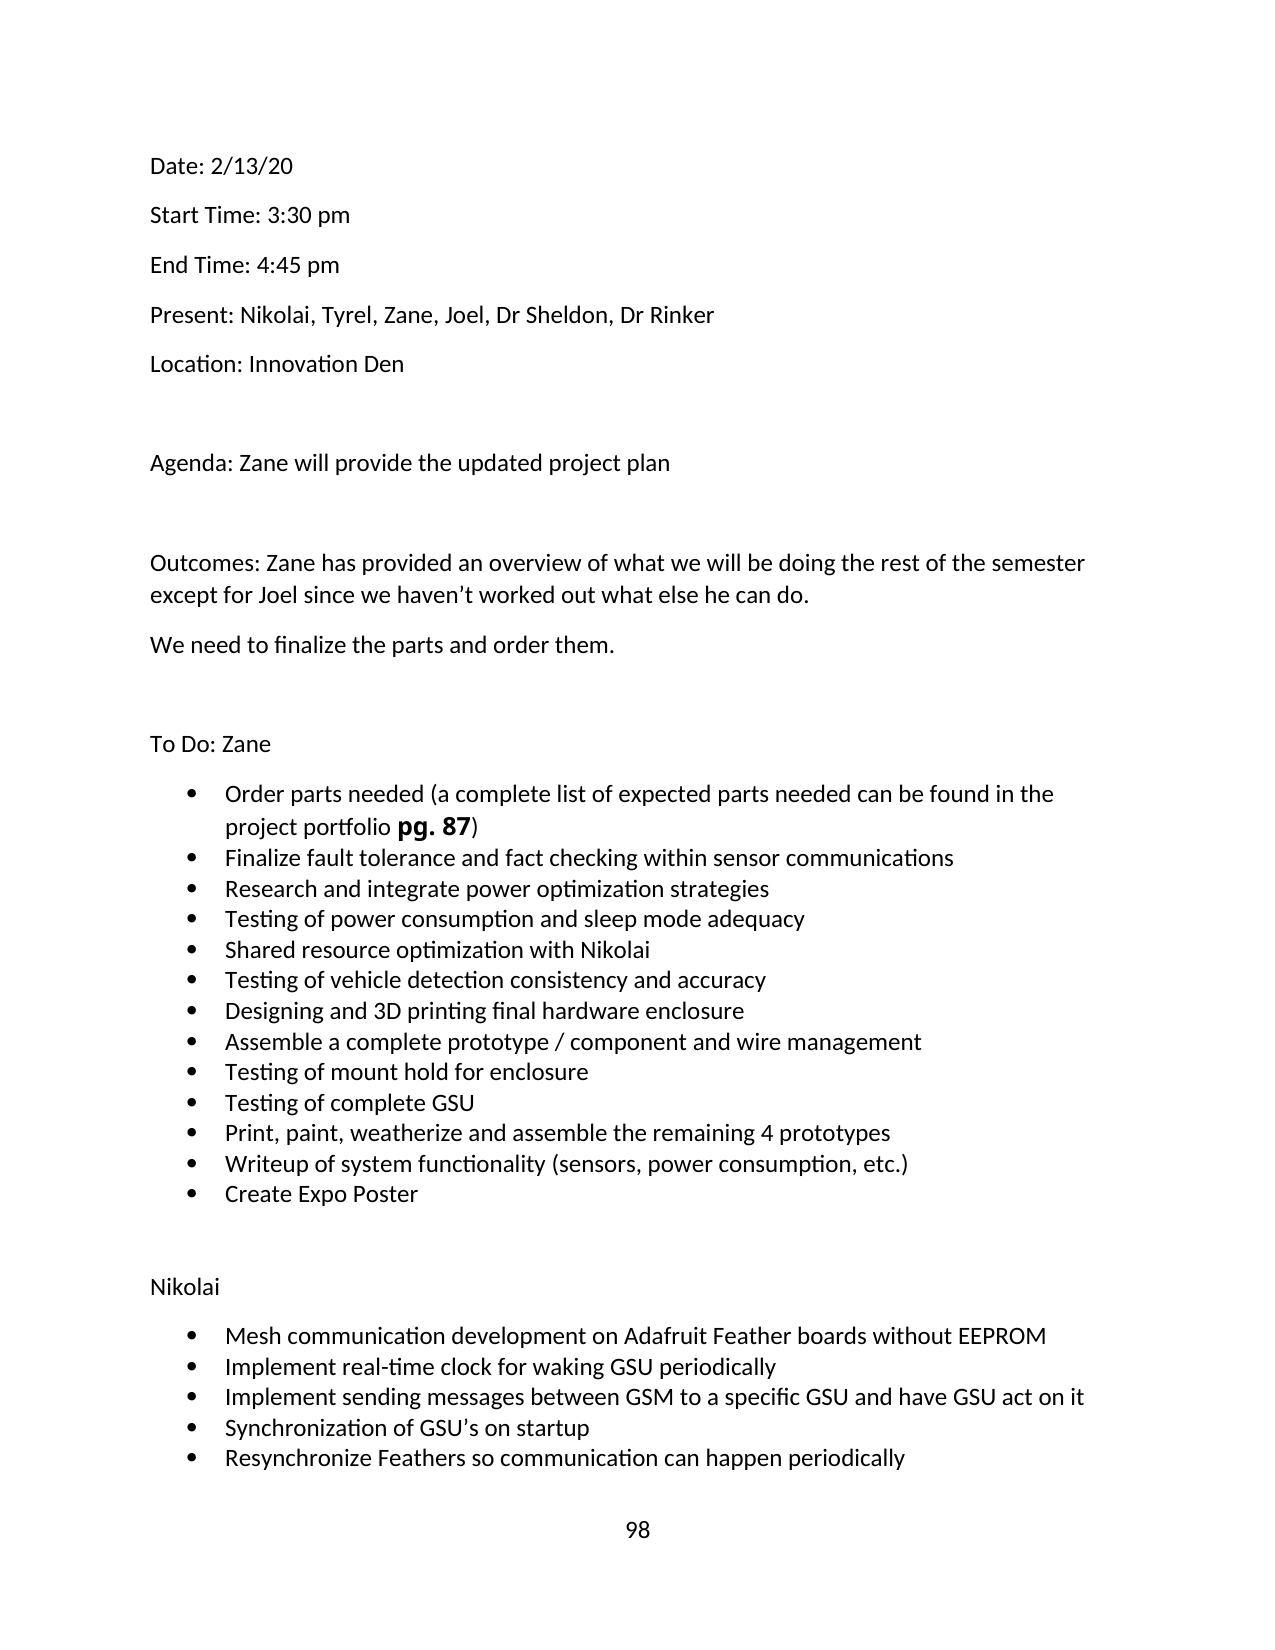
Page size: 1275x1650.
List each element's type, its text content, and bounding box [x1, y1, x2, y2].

text Start Time: 3:30 pm [150, 199, 1125, 230]
list Testing of vehicle detection consistency and accuracy [187, 964, 1125, 995]
text Location: Innovation Den [150, 348, 1125, 379]
list Synchronization of GSU’s on startup [187, 1412, 1125, 1442]
list Order parts needed (a complete list of expected parts needed can be found in the project portfolio pg. 87) [187, 778, 1125, 842]
list Testing of power consumption and sleep mode adequacy [187, 903, 1125, 934]
list Assemble a complete prototype / component and wire management [187, 1026, 1125, 1056]
text To Do: Zane [150, 728, 1125, 759]
text Date: 2/13/20 [150, 150, 1125, 181]
list Implement real-time clock for waking GSU periodically [187, 1351, 1125, 1381]
list Testing of complete GSU [187, 1087, 1125, 1117]
list Testing of mount hold for enclosure [187, 1056, 1125, 1087]
text Agenda: Zane will provide the updated project plan [150, 447, 1125, 478]
list Resynchronize Feathers so communication can happen periodically [187, 1442, 1125, 1473]
list Writeup of system functionality (sensors, power consumption, etc.) [187, 1148, 1125, 1178]
text Present: Nikolai, Tyrel, Zane, Joel, Dr Sheldon, Dr Rinker [150, 299, 1125, 329]
text End Time: 4:45 pm [150, 249, 1125, 280]
list Finalize fault tolerance and fact checking within sensor communications [187, 842, 1125, 873]
list Research and integrate power optimization strategies [187, 873, 1125, 903]
list Designing and 3D printing final hardware enclosure [187, 995, 1125, 1026]
list Mesh communication development on Adafruit Feather boards without EEPROM [187, 1320, 1125, 1351]
text Nikolai [150, 1271, 1125, 1301]
text Outcomes: Zane has provided an overview of what we will be doing the rest of the semester except for Joel since we haven’t worked out what else he can do. [150, 547, 1125, 610]
list Create Expo Poster [187, 1178, 1125, 1209]
list Print, paint, weatherize and assemble the remaining 4 prototypes [187, 1117, 1125, 1148]
list Implement sending messages between GSM to a specific GSU and have GSU act on it [187, 1381, 1125, 1412]
text We need to finalize the parts and order them. [150, 629, 1125, 660]
list Shared resource optimization with Nikolai [187, 934, 1125, 964]
